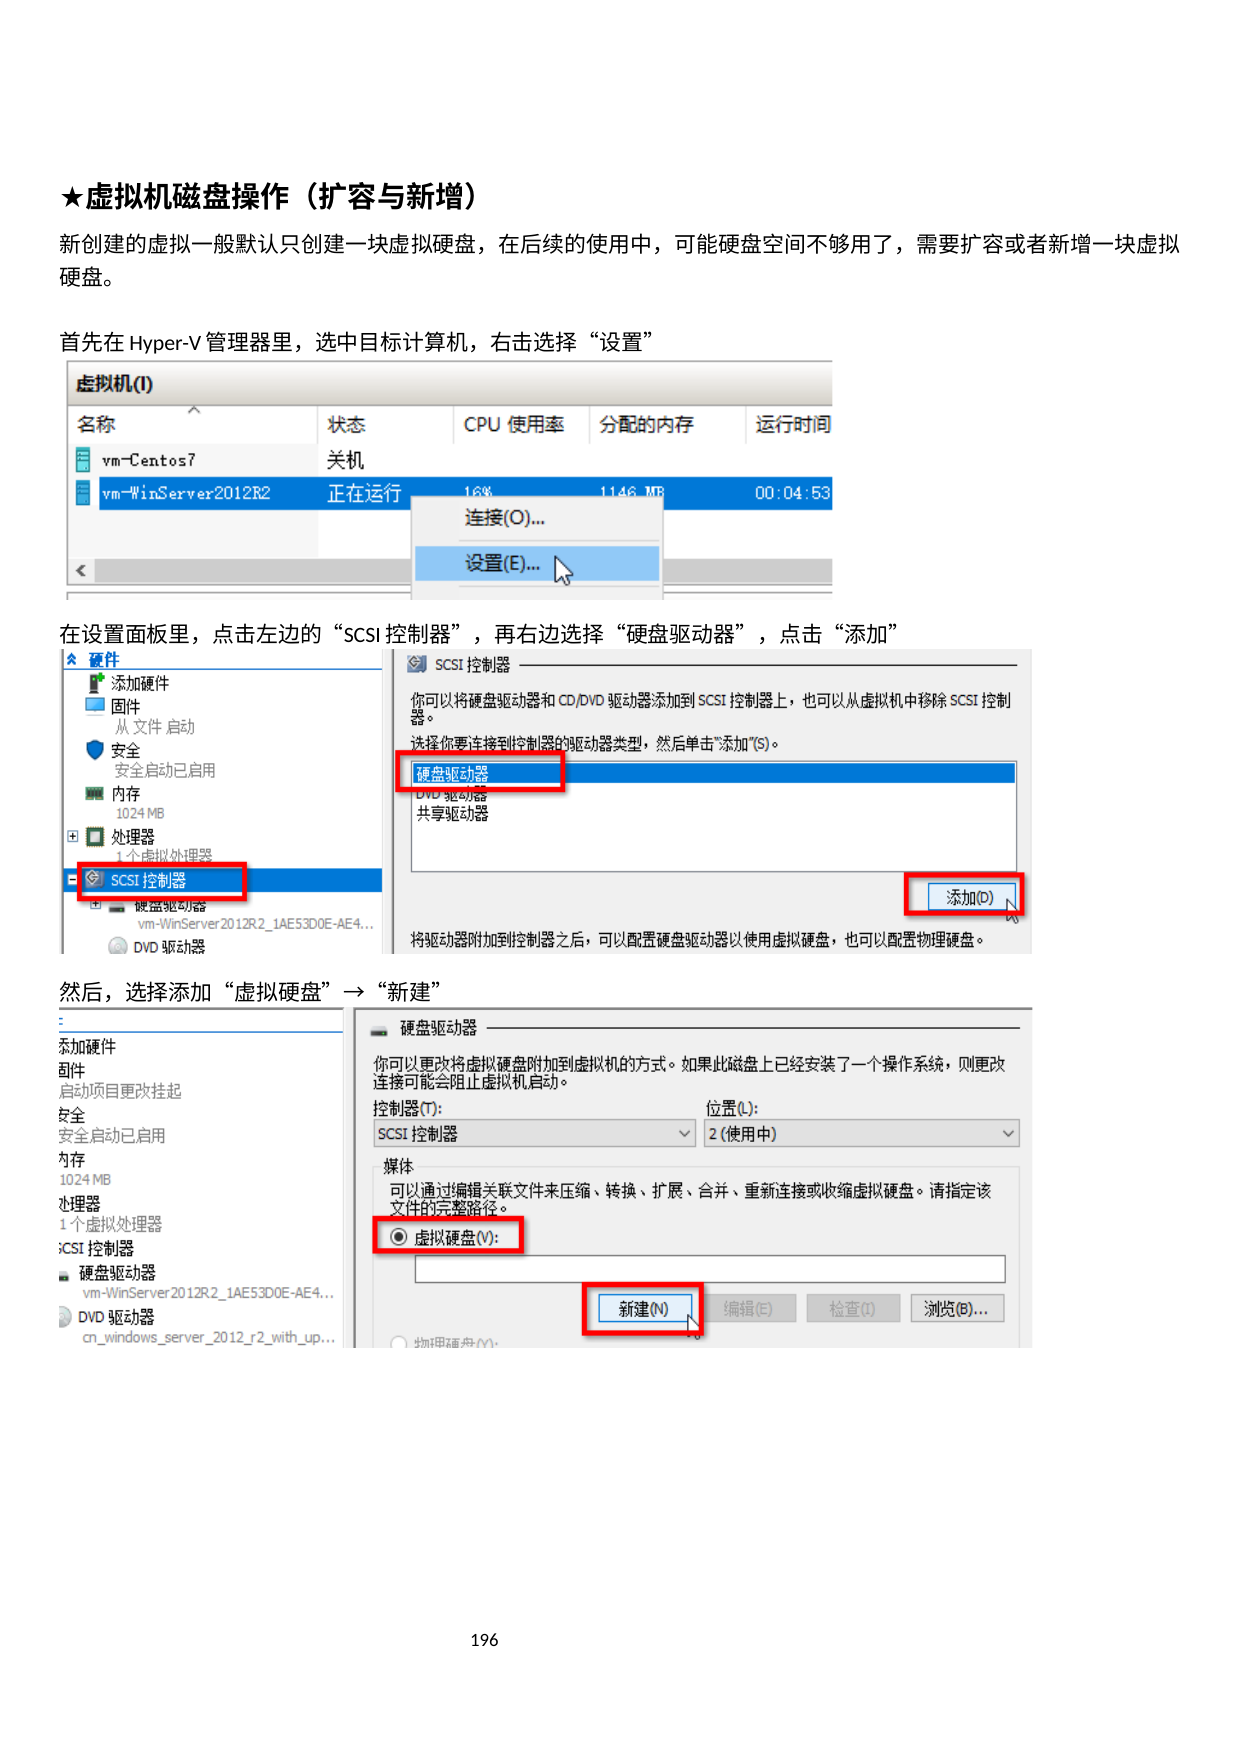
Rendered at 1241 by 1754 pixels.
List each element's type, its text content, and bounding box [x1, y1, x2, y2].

text 首先在Hyper-V管理器里，选中目标计算机，右击选择“设置” [59, 324, 1181, 357]
picture [59, 1007, 1033, 1348]
picture [59, 357, 833, 600]
picture [59, 649, 1033, 954]
text ★虚拟机磁盘操作（扩容与新增） [59, 162, 1181, 227]
text 在设置面板里，点击左边的“SCSI控制器”，再右边选择“硬盘驱动器”，点击“添加” [59, 617, 1181, 649]
text 然后，选择添加“虚拟硬盘”→“新建” [59, 974, 1181, 1007]
text 新创建的虚拟一般默认只创建一块虚拟硬盘，在后续的使用中，可能硬盘空间不够用了，需要扩容或者新增一块虚拟硬盘。 [59, 227, 1181, 292]
